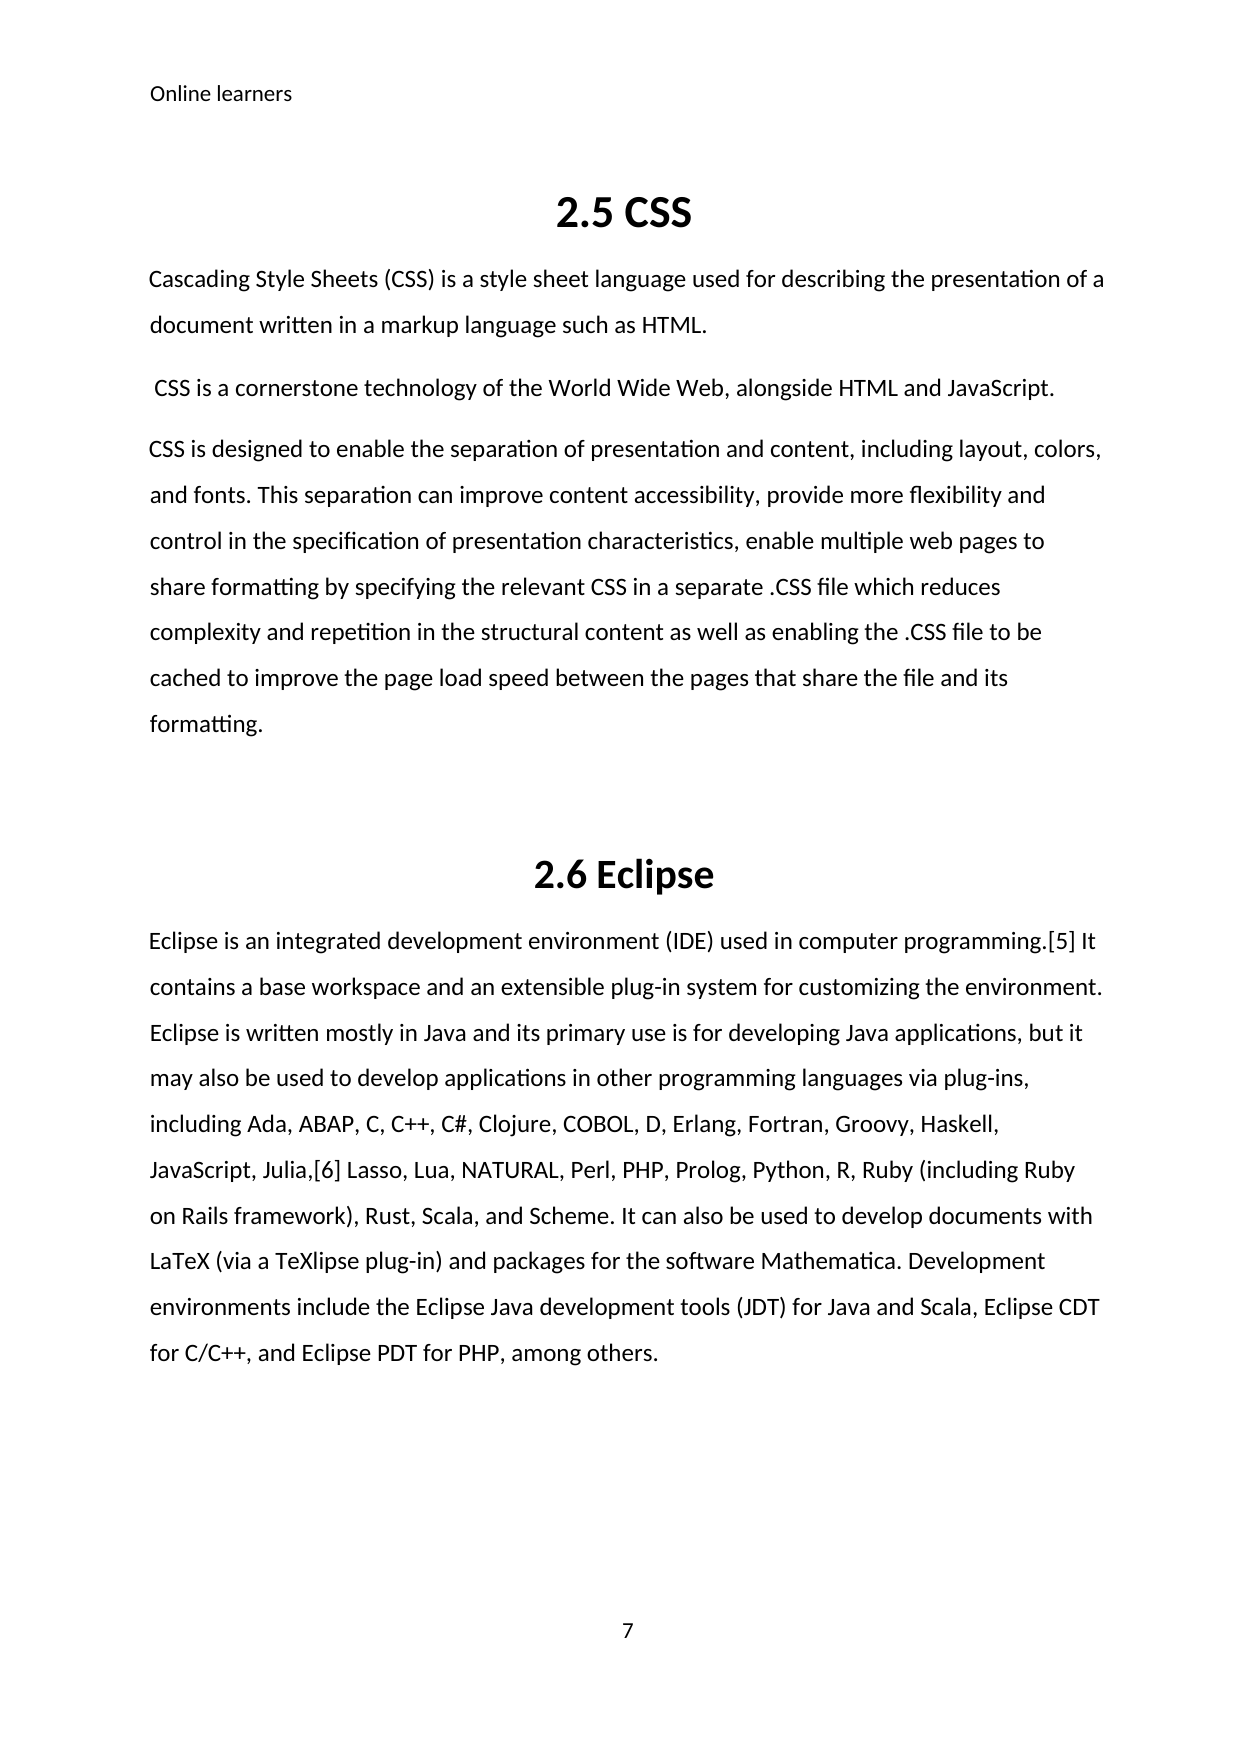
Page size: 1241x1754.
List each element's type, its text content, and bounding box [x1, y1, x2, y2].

text Cascading Style Sheets (CSS) is a style sheet language used for describing the presentation of a document written in a markup language such as HTML. [148, 263, 1106, 340]
text CSS is designed to enable the separation of presentation and content, including layout, colors, and fonts. This separation can improve content accessibility, provide more flexibility and control in the specification of presentation characteristics, enable multiple web pages to share formatting by specifying the relevant CSS in a separate .CSS file which reduces complexity and repetition in the structural content as well as enabling the .CSS file to be cached to improve the page load speed between the pages that share the file and its formatting. [148, 433, 1106, 738]
subtitle 2.5 CSS [140, 183, 1107, 239]
text Eclipse is an integrated development environment (IDE) used in computer programming.[5] It contains a base workspace and an extensible plug-in system for customizing the environment. Eclipse is written mostly in Java and its primary use is for developing Java applications, but it may also be used to develop applications in other programming languages via plug-ins, including Ada, ABAP, C, C++, C#, Clojure, COBOL, D, Erlang, Fortran, Groovy, Haskell, JavaScript, Julia,[6] Lasso, Lua, NATURAL, Perl, PHP, Prolog, Python, R, Ruby (including Ruby on Rails framework), Rust, Scala, and Scheme. It can also be used to develop documents with LaTeX (via a TeXlipse plug-in) and packages for the software Mathematica. Development environments include the Eclipse Java development tools (JDT) for Java and Scala, Eclipse CDT for C/C++, and Eclipse PDT for PHP, among others. [148, 925, 1106, 1367]
text CSS is a cornerstone technology of the World Wide Web, alongside HTML and JavaScript. [148, 372, 1106, 402]
subtitle 2.6 Eclipse [140, 848, 1107, 899]
